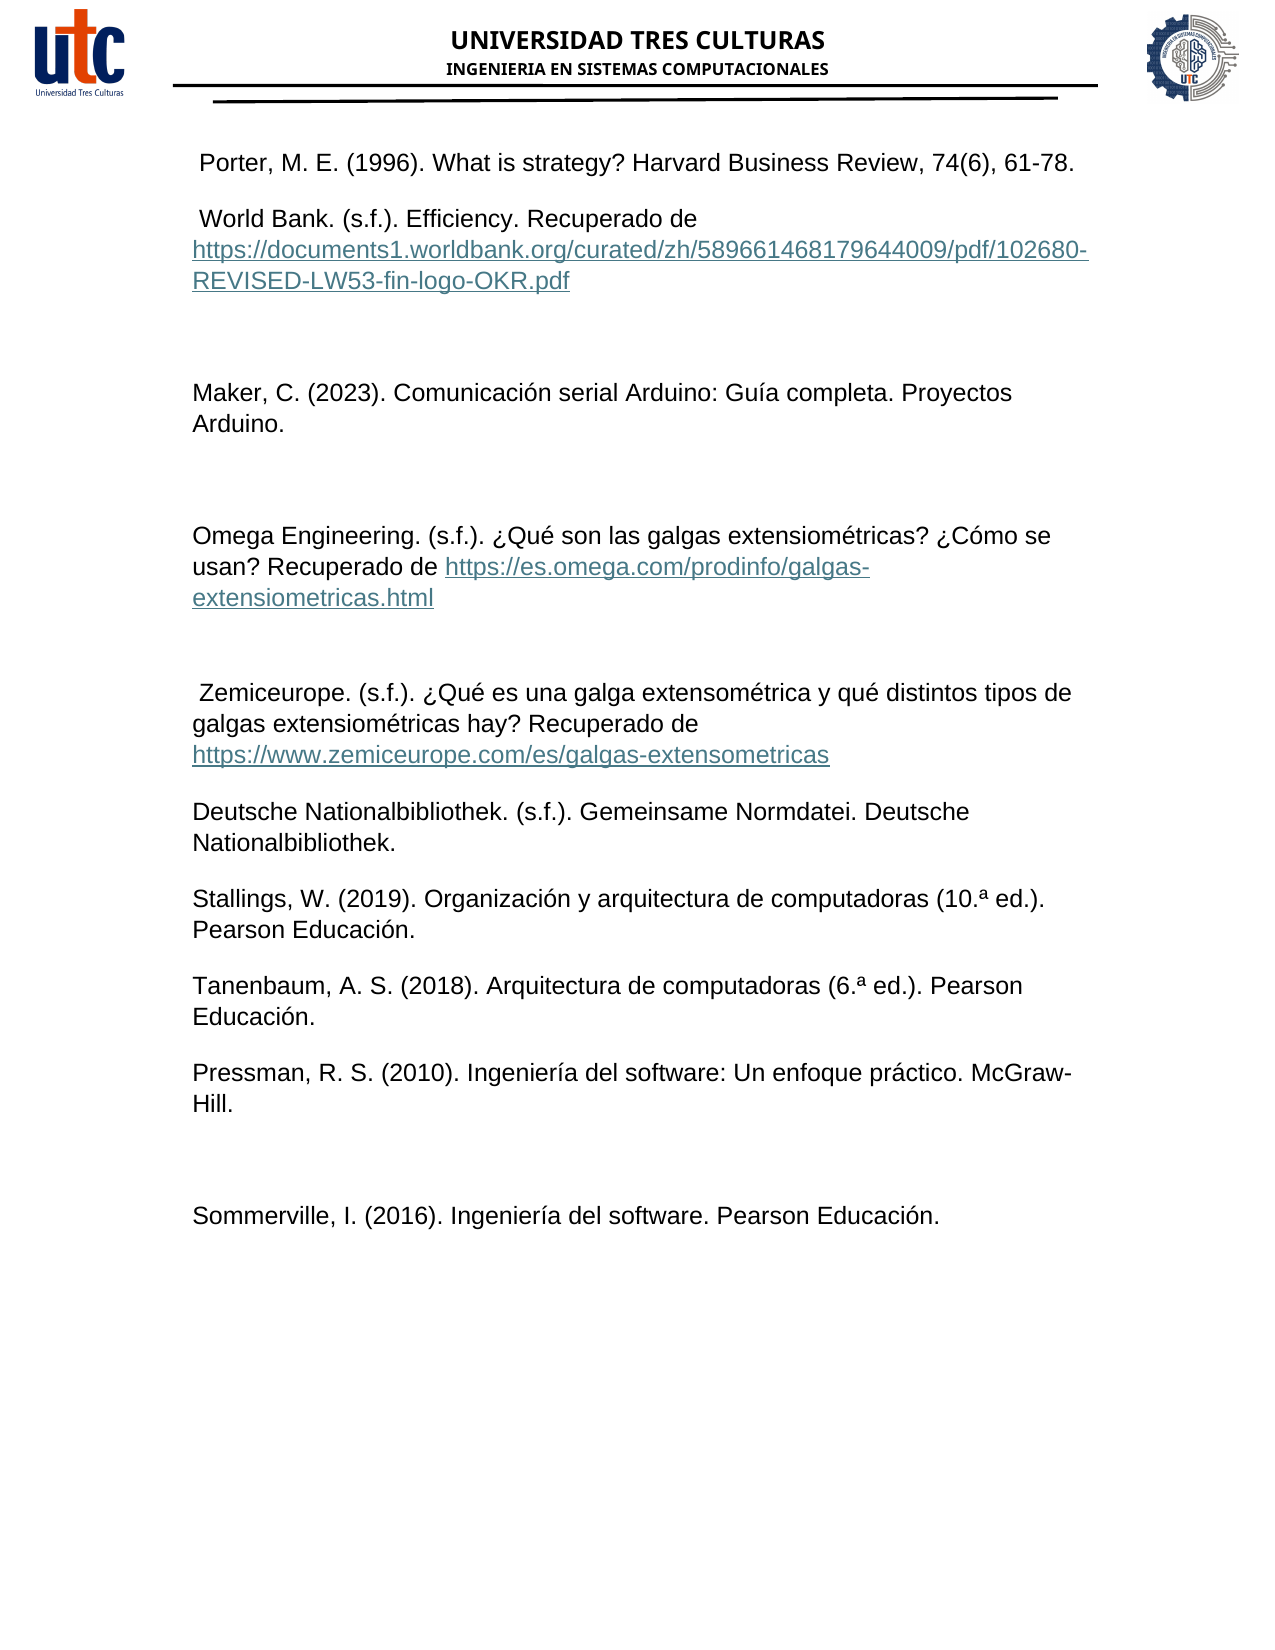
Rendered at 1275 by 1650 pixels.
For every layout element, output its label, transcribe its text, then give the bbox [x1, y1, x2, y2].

text World Bank. (s.f.). Efficiency. Recuperado de https://documents1.worldbank.org/curated/zh/589661468179644009/pdf/102680-REVISED-LW53-fin-logo-OKR.pdf [192, 204, 1098, 294]
text Stallings, W. (2019). Organización y arquitectura de computadoras (10.ª ed.). Pearson Educación. [192, 884, 1098, 943]
text Maker, C. (2023). Comunicación serial Arduino: Guía completa. Proyectos Arduino. [192, 378, 1098, 438]
text Deutsche Nationalbibliothek. (s.f.). Gemeinsame Normdatei. Deutsche Nationalbibliothek. [192, 797, 1098, 856]
text Porter, M. E. (1996). What is strategy? Harvard Business Review, 74(6), 61-78. [192, 148, 1098, 176]
text Zemiceurope. (s.f.). ¿Qué es una galga extensométrica y qué distintos tipos de galgas extensiométricas hay? Recuperado de https://www.zemiceurope.com/es/galgas-extensometricas [192, 678, 1098, 769]
text Tanenbaum, A. S. (2018). Arquitectura de computadoras (6.ª ed.). Pearson Educación. [192, 971, 1098, 1031]
text Omega Engineering. (s.f.). ¿Qué son las galgas extensiométricas? ¿Cómo se usan? Recuperado de https://es.omega.com/prodinfo/galgas-extensiometricas.html [192, 521, 1098, 612]
picture [1147, 11, 1239, 104]
text Pressman, R. S. (2010). Ingeniería del software: Un enfoque práctico. McGraw-Hill. [192, 1058, 1098, 1118]
text Sommerville, I. (2016). Ingeniería del software. Pearson Educación. [192, 1201, 1098, 1230]
picture [34, 9, 125, 96]
